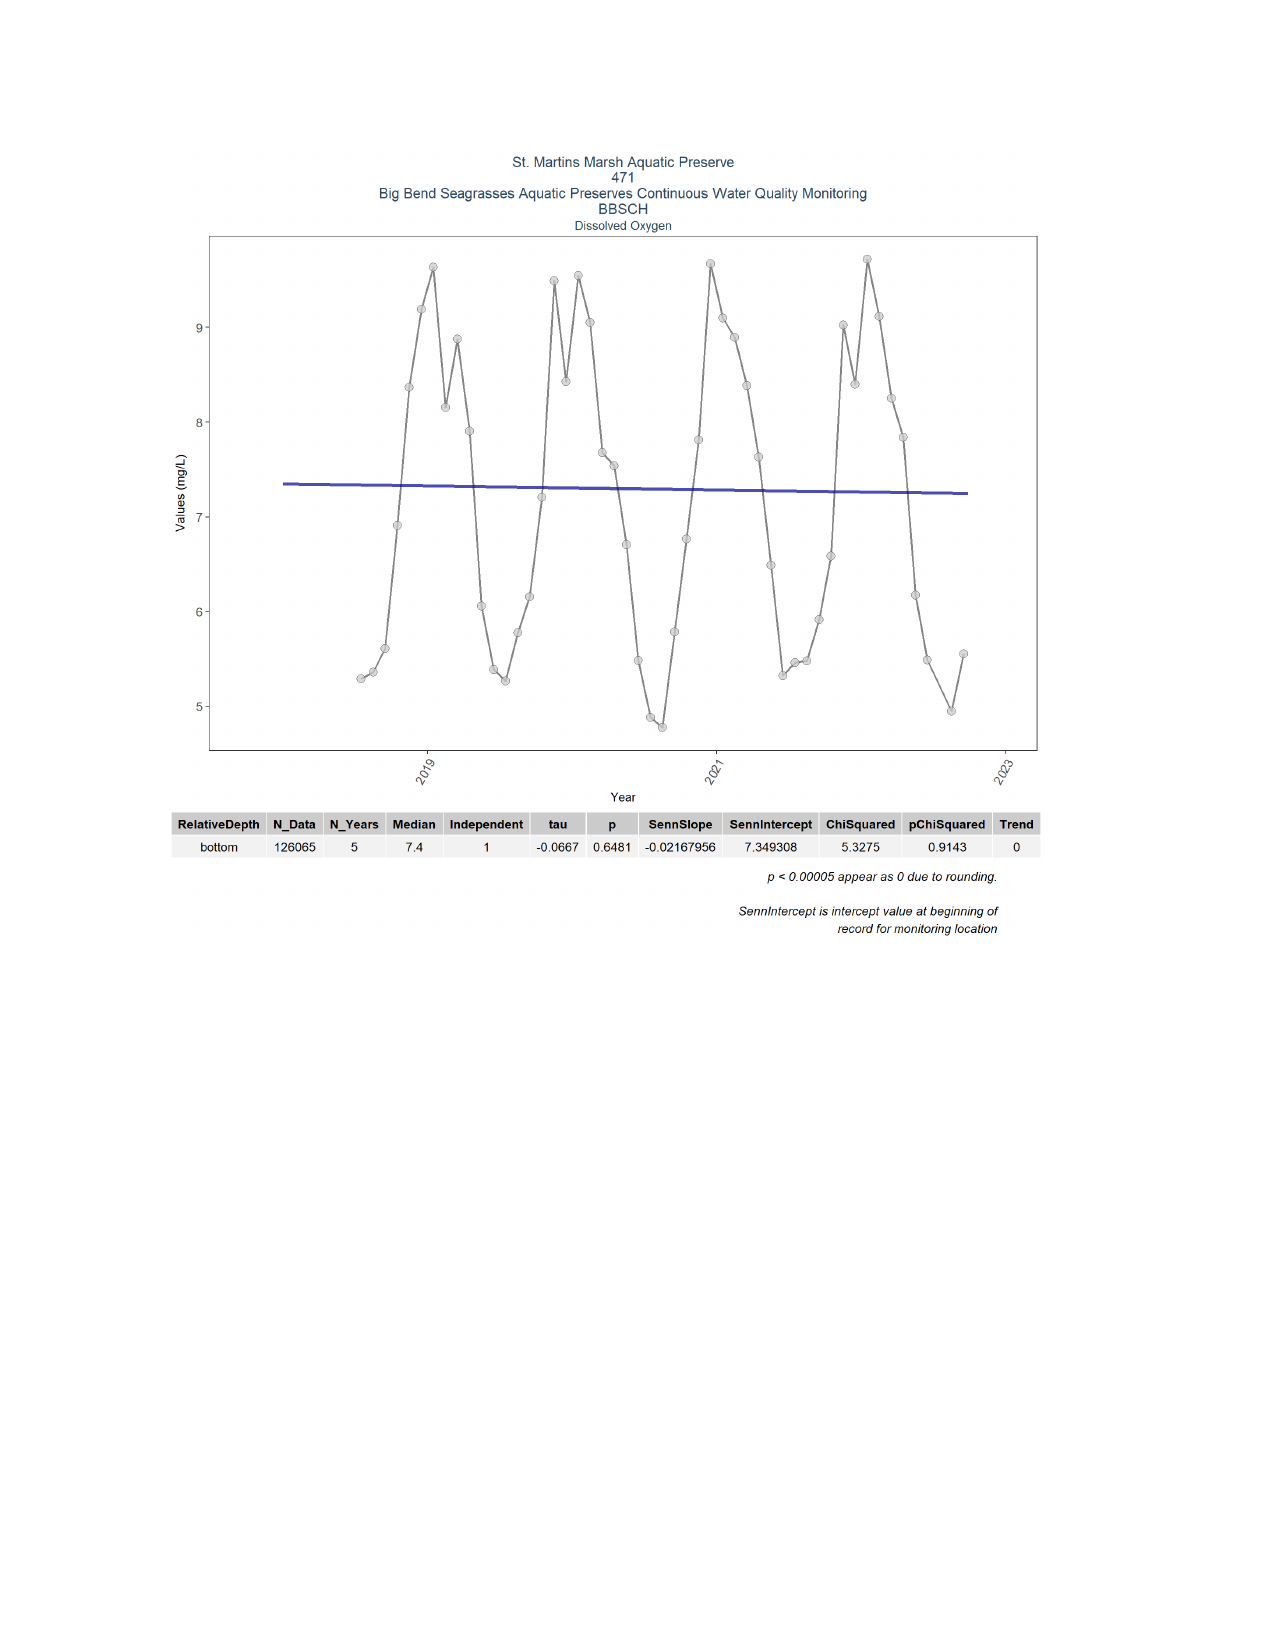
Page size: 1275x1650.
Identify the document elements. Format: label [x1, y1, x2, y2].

picture [168, 150, 1044, 938]
